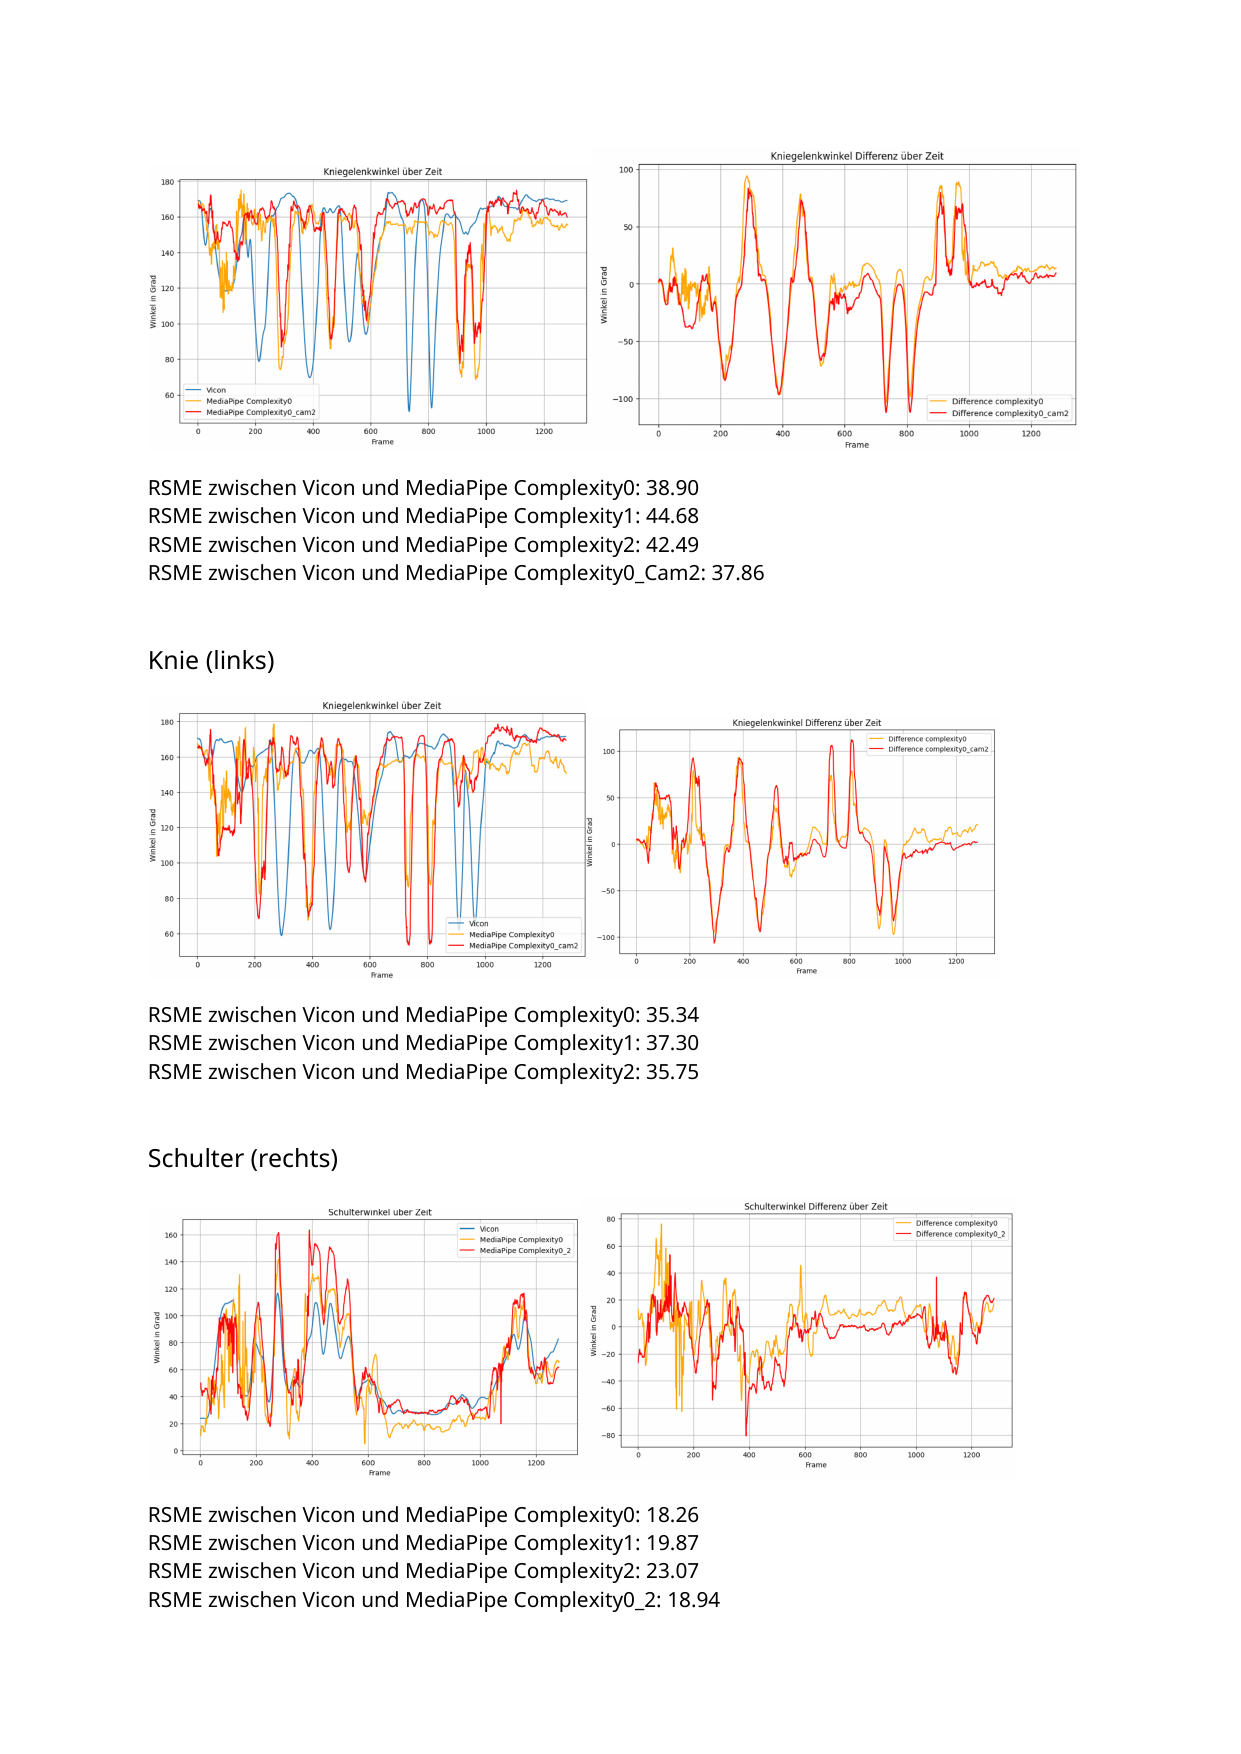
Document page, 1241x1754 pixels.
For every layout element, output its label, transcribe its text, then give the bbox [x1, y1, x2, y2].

text RSME zwischen Vicon und MediaPipe Complexity1: 19.87 [148, 1528, 1093, 1557]
text Schulter (rechts) [148, 1141, 1093, 1175]
text RSME zwischen Vicon und MediaPipe Complexity1: 44.68 [148, 502, 1093, 530]
text RSME zwischen Vicon und MediaPipe Complexity0_Cam2: 37.86 [148, 558, 1093, 587]
text RSME zwischen Vicon und MediaPipe Complexity1: 37.30 [148, 1028, 1093, 1057]
text RSME zwischen Vicon und MediaPipe Complexity0: 35.34 [148, 1000, 1093, 1028]
text RSME zwischen Vicon und MediaPipe Complexity0: 38.90 [148, 473, 1093, 502]
text Knie (links) [148, 643, 1093, 677]
text RSME zwischen Vicon und MediaPipe Complexity2: 23.07 [148, 1557, 1093, 1585]
text RSME zwischen Vicon und MediaPipe Complexity0_2: 18.94 [148, 1585, 1093, 1613]
picture [147, 698, 1001, 979]
picture [147, 147, 1083, 452]
text RSME zwischen Vicon und MediaPipe Complexity0: 18.26 [148, 1500, 1093, 1528]
picture [147, 1196, 1016, 1478]
text RSME zwischen Vicon und MediaPipe Complexity2: 42.49 [148, 530, 1093, 558]
text RSME zwischen Vicon und MediaPipe Complexity2: 35.75 [148, 1057, 1093, 1085]
